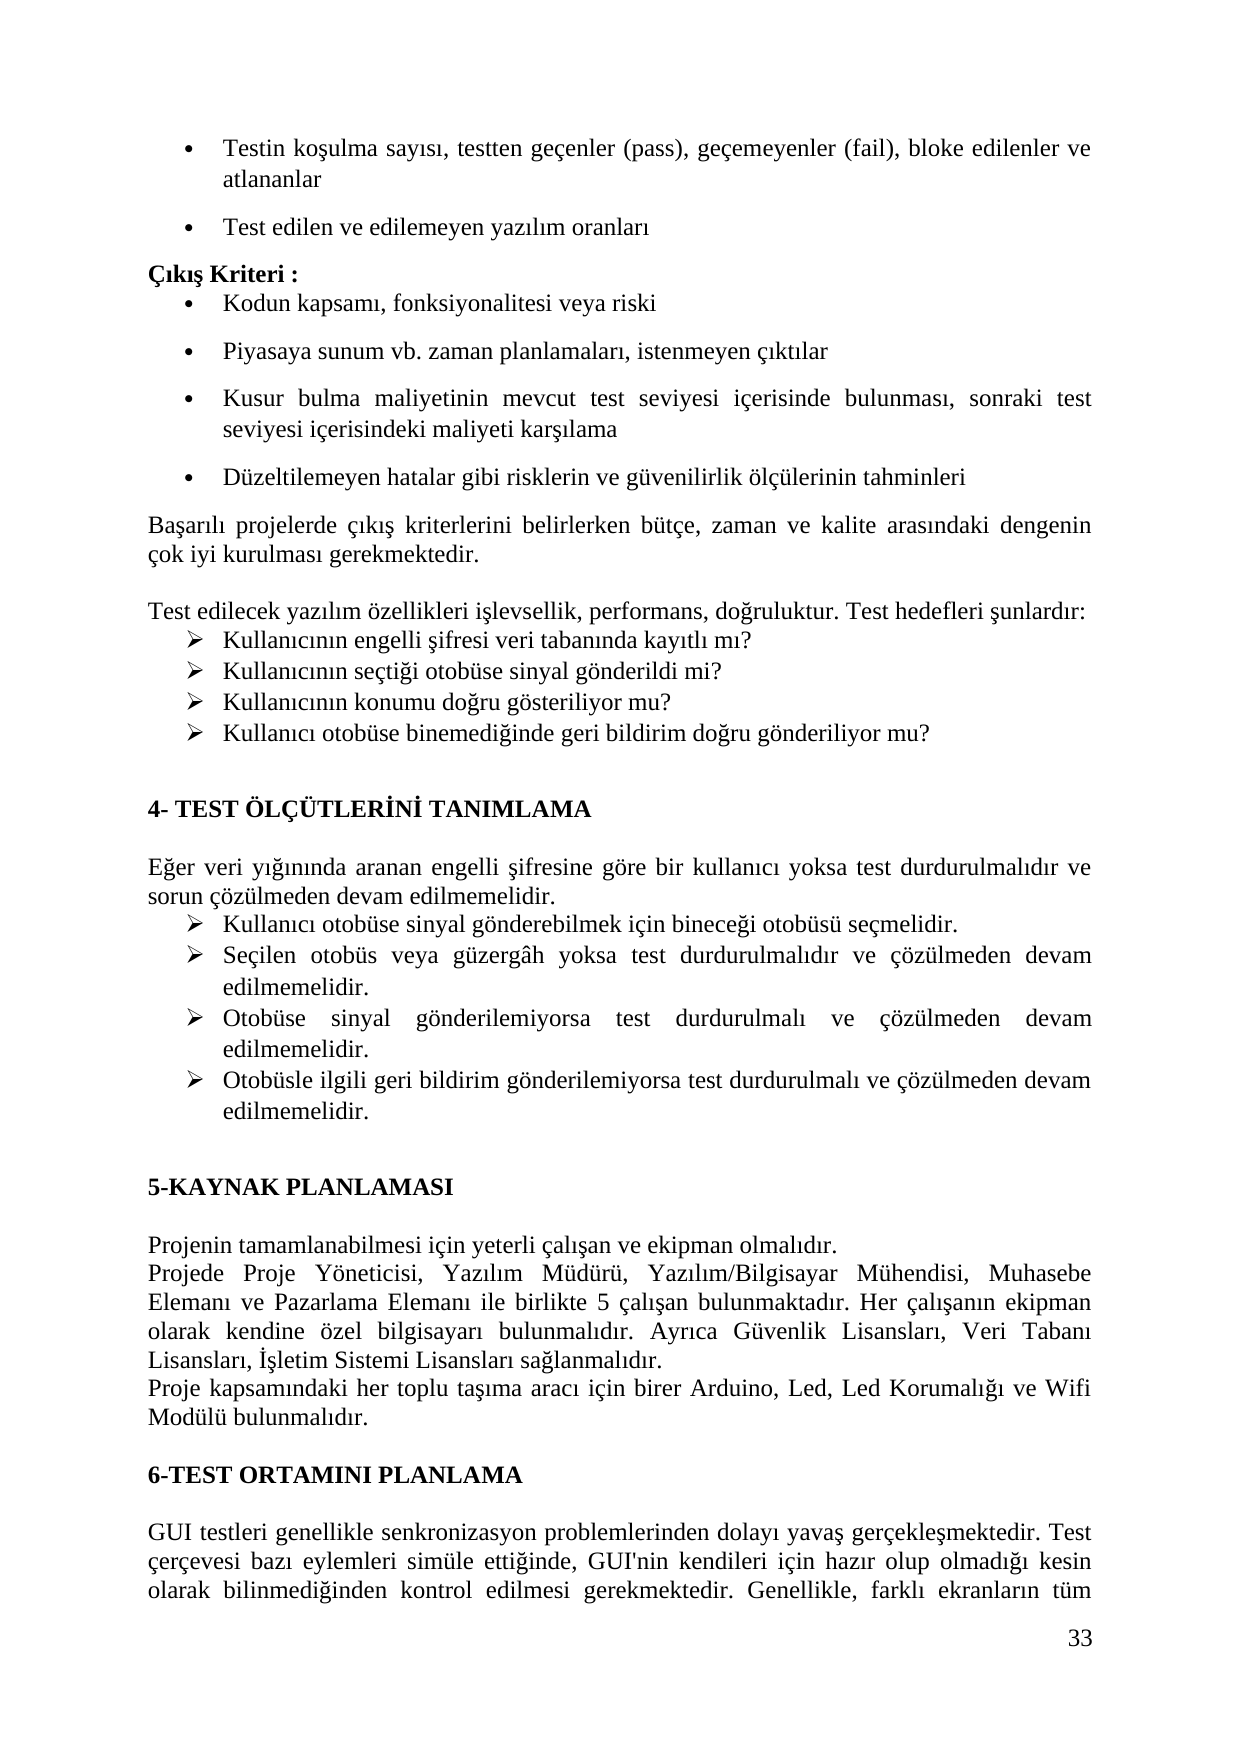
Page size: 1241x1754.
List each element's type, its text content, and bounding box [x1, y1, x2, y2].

list Kusur bulma maliyetinin mevcut test seviyesi içerisinde bulunması, sonraki test seviyesi içerisindeki maliyeti karşılama [185, 383, 1092, 443]
text Proje kapsamındaki her toplu taşıma aracı için birer Arduino, Led, Led Korumalığı ve Wifi Modülü bulunmalıdır. [148, 1373, 1092, 1431]
text Başarılı projelerde çıkış kriterlerini belirlerken bütçe, zaman ve kalite arasındaki dengenin çok iyi kurulması gerekmektedir. [148, 510, 1092, 567]
list Kullanıcının konumu doğru gösteriliyor mu? [185, 687, 1092, 716]
text Eğer veri yığınında aranan engelli şifresine göre bir kullanıcı yoksa test durdurulmalıdır ve sorun çözülmeden devam edilmemelidir. [148, 852, 1092, 909]
list Düzeltilemeyen hatalar gibi risklerin ve güvenilirlik ölçülerinin tahminleri [185, 462, 1092, 491]
text Projede Proje Yöneticisi, Yazılım Müdürü, Yazılım/Bilgisayar Mühendisi, Muhasebe Elemanı ve Pazarlama Elemanı ile birlikte 5 çalışan bulunmaktadır. Her çalışanın ekipman olarak kendine özel bilgisayarı bulunmalıdır. Ayrıca Güvenlik Lisansları, Veri Tabanı Lisansları, İşletim Sistemi Lisansları sağlanmalıdır. [148, 1258, 1092, 1373]
list Kullanıcının seçtiği otobüse sinyal gönderildi mi? [185, 656, 1092, 685]
list Kullanıcı otobüse binemediğinde geri bildirim doğru gönderiliyor mu? [185, 718, 1092, 747]
text Test edilecek yazılım özellikleri işlevsellik, performans, doğruluktur. Test hedefleri şunlardır: [148, 596, 1092, 625]
list Piyasaya sunum vb. zaman planlamaları, istenmeyen çıktılar [185, 336, 1092, 364]
list Otobüse sinyal gönderilemiyorsa test durdurulmalı ve çözülmeden devam edilmemelidir. [185, 1003, 1092, 1062]
subtitle 5-KAYNAK PLANLAMASI [148, 1172, 1092, 1201]
subtitle 4- TEST ÖLÇÜTLERİNİ TANIMLAMA [148, 794, 1092, 823]
text Çıkış Kriteri : [148, 259, 1092, 288]
list Kodun kapsamı, fonksiyonalitesi veya riski [185, 288, 1092, 317]
subtitle 6-TEST ORTAMINI PLANLAMA [148, 1460, 1092, 1488]
list Kullanıcının engelli şifresi veri tabanında kayıtlı mı? [185, 625, 1092, 654]
list Test edilen ve edilemeyen yazılım oranları [185, 212, 1092, 240]
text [148, 1517, 1092, 1603]
list Kullanıcı otobüse sinyal gönderebilmek için bineceği otobüsü seçmelidir. [185, 909, 1092, 938]
list Seçilen otobüs veya güzergâh yoksa test durdurulmalıdır ve çözülmeden devam edilmemelidir. [185, 941, 1092, 1000]
text Projenin tamamlanabilmesi için yeterli çalışan ve ekipman olmalıdır. [148, 1230, 1092, 1258]
list Otobüsle ilgili geri bildirim gönderilemiyorsa test durdurulmalı ve çözülmeden devam edilmemelidir. [185, 1065, 1092, 1124]
list Testin koşulma sayısı, testten geçenler (pass), geçemeyenler (fail), bloke edilenler ve atlananlar [185, 133, 1092, 193]
